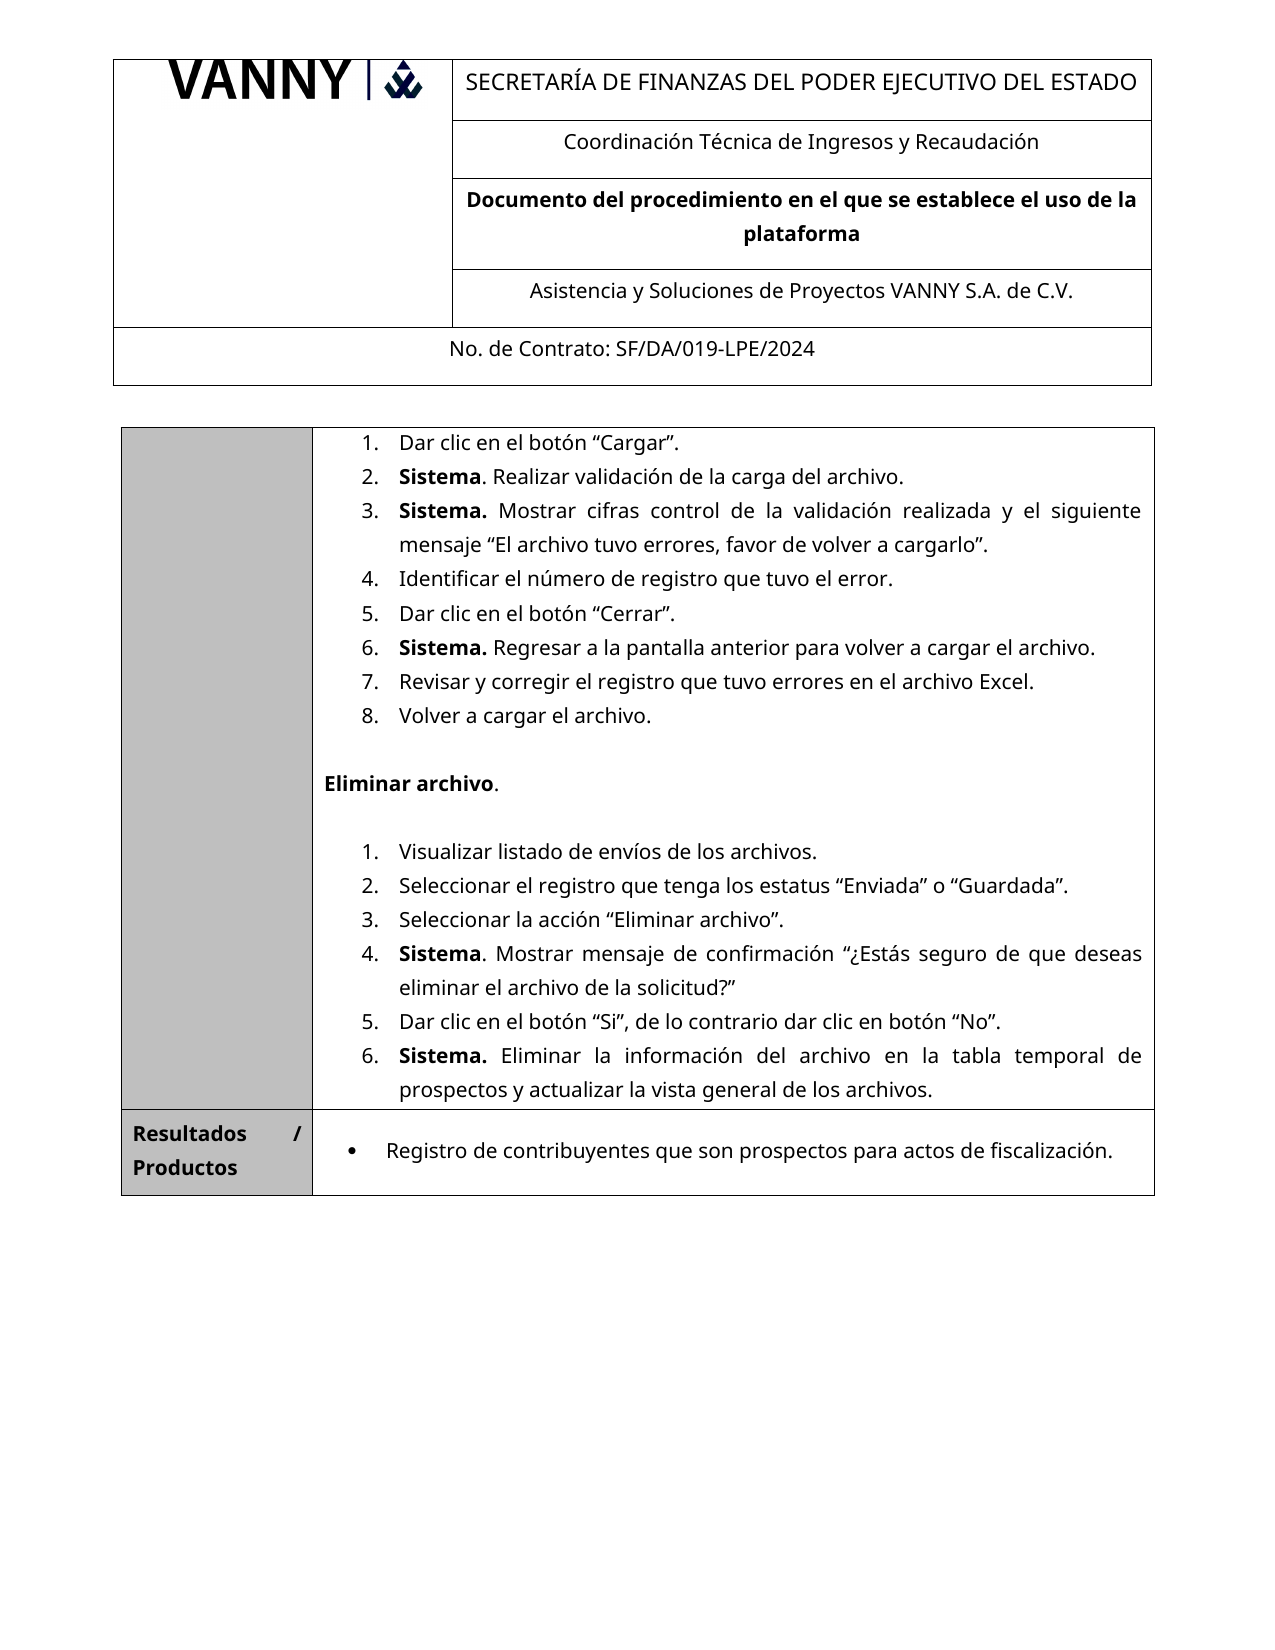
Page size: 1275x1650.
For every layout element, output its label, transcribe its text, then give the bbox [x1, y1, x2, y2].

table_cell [122, 428, 312, 1109]
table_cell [313, 428, 1154, 1109]
table_cell Resultados / Productos [122, 1110, 312, 1195]
table_cell Registro de contribuyentes que son prospectos para actos de fiscalización. [313, 1110, 1154, 1195]
picture [160, 60, 428, 110]
